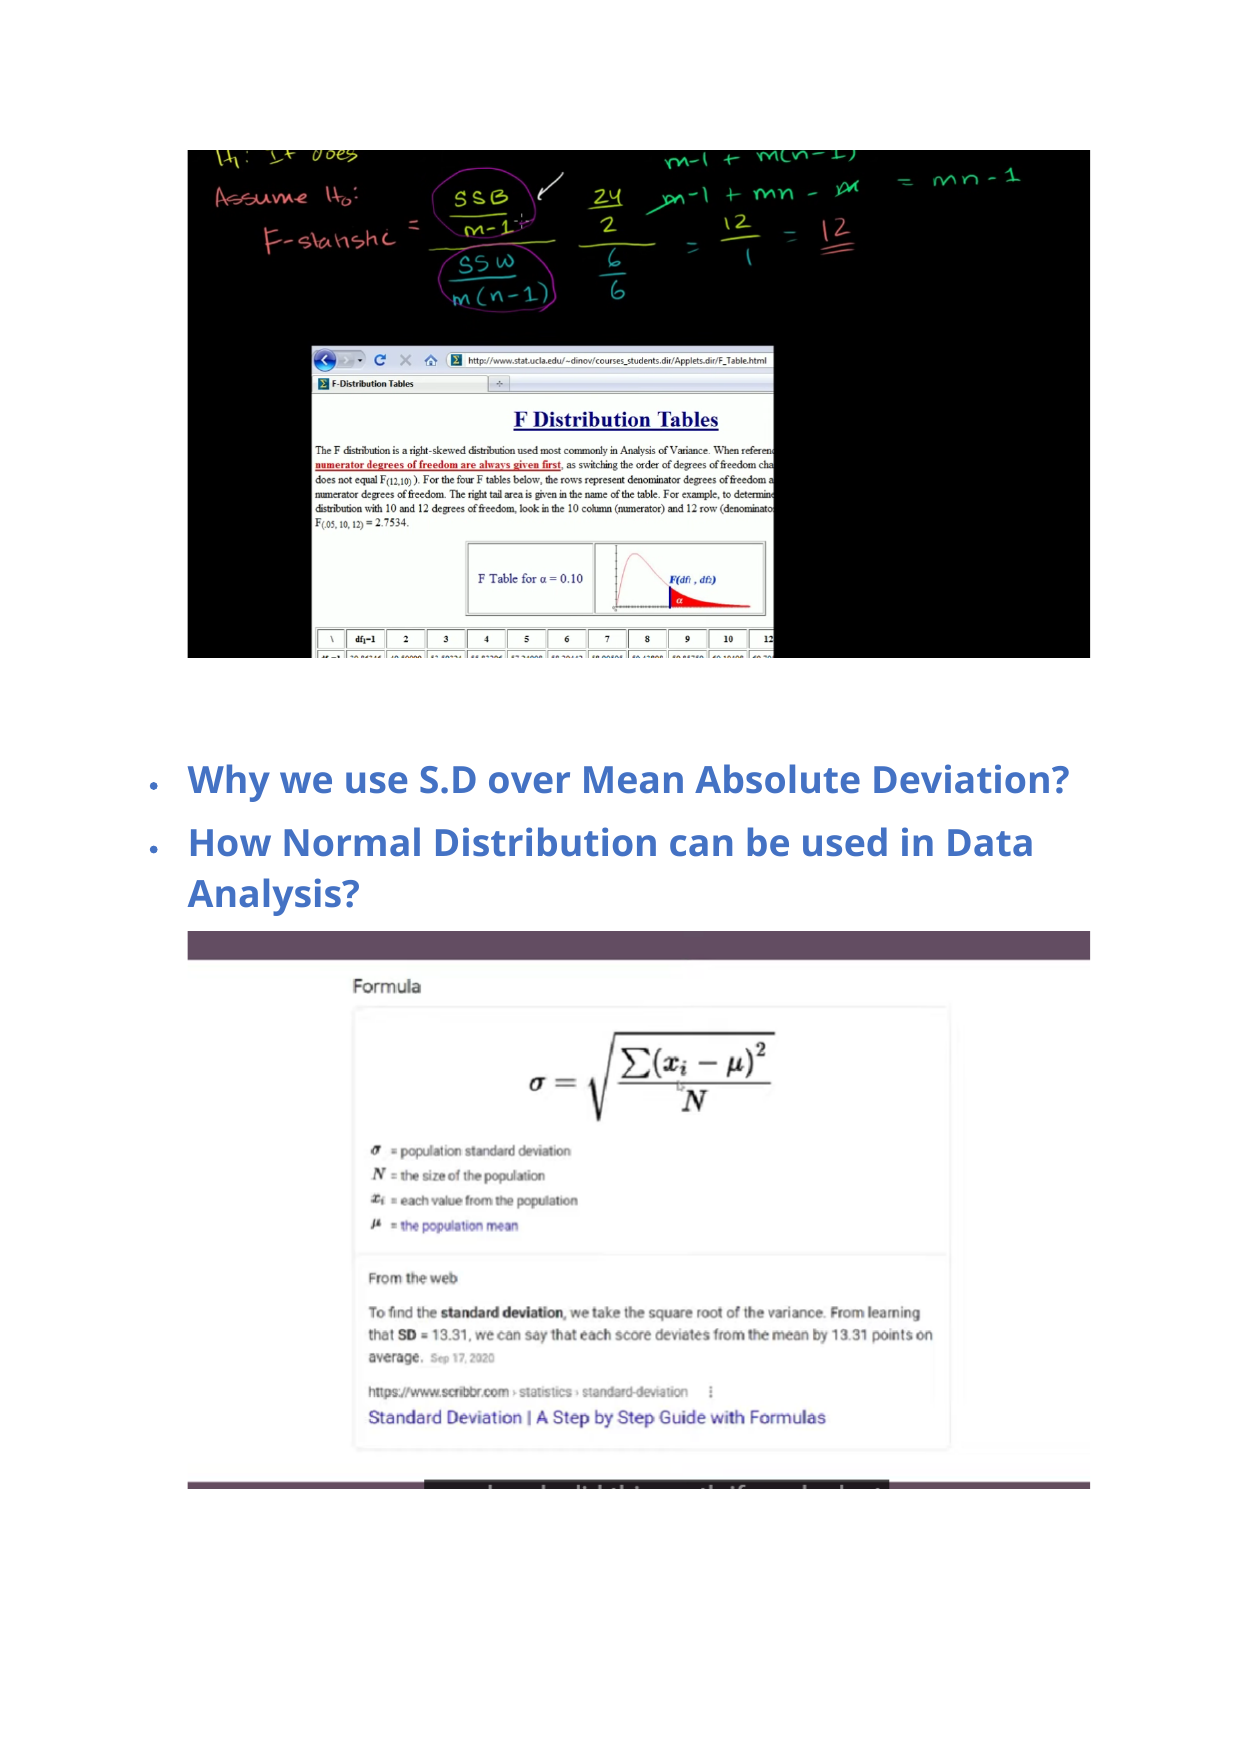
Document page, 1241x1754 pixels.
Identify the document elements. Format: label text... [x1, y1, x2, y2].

list Why we use S.D over Mean Absolute Deviation? [150, 753, 1090, 804]
picture [187, 150, 1091, 658]
list How Normal Distribution can be used in Data Analysis? [150, 817, 1090, 919]
picture [187, 931, 1091, 1489]
